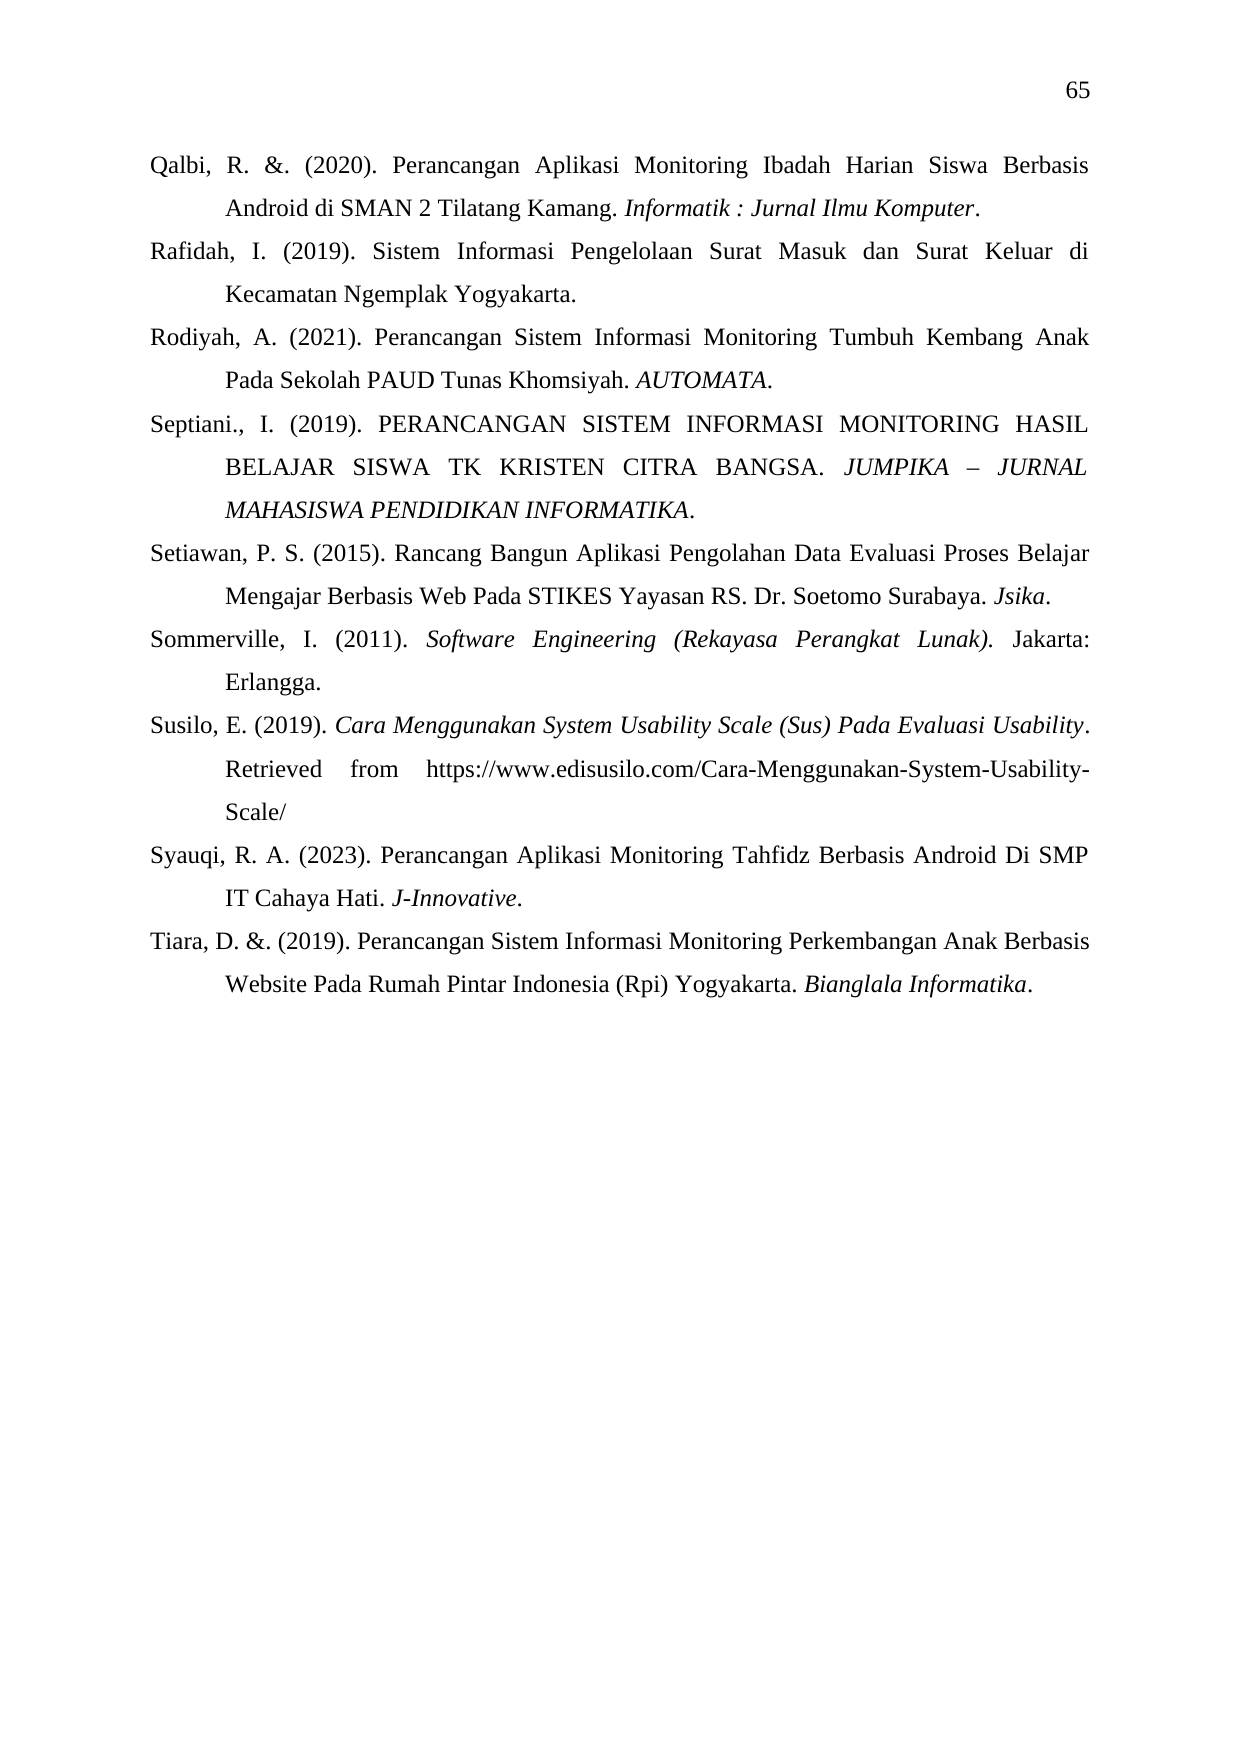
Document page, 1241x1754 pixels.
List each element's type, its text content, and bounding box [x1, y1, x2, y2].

text Qalbi, R. &. (2020). Perancangan Aplikasi Monitoring Ibadah Harian Siswa Berbasis Android di SMAN 2 Tilatang Kamang. Informatik : Jurnal Ilmu Komputer. [150, 150, 1090, 222]
text Septiani., I. (2019). PERANCANGAN SISTEM INFORMASI MONITORING HASIL BELAJAR SISWA TK KRISTEN CITRA BANGSA. JUMPIKA – JURNAL MAHASISWA PENDIDIKAN INFORMATIKA. [150, 409, 1090, 524]
text Syauqi, R. A. (2023). Perancangan Aplikasi Monitoring Tahfidz Berbasis Android Di SMP IT Cahaya Hati. J-Innovative. [150, 840, 1090, 912]
text Rodiyah, A. (2021). Perancangan Sistem Informasi Monitoring Tumbuh Kembang Anak Pada Sekolah PAUD Tunas Khomsiyah. AUTOMATA. [150, 322, 1090, 394]
text Setiawan, P. S. (2015). Rancang Bangun Aplikasi Pengolahan Data Evaluasi Proses Belajar Mengajar Berbasis Web Pada STIKES Yayasan RS. Dr. Soetomo Surabaya. Jsika. [150, 538, 1090, 610]
text Tiara, D. &. (2019). Perancangan Sistem Informasi Monitoring Perkembangan Anak Berbasis Website Pada Rumah Pintar Indonesia (Rpi) Yogyakarta. Bianglala Informatika. [150, 926, 1090, 998]
text Sommerville, I. (2011). Software Engineering (Rekayasa Perangkat Lunak). Jakarta: Erlangga. [150, 624, 1090, 696]
text Rafidah, I. (2019). Sistem Informasi Pengelolaan Surat Masuk dan Surat Keluar di Kecamatan Ngemplak Yogyakarta. [150, 236, 1090, 308]
text Susilo, E. (2019). Cara Menggunakan System Usability Scale (Sus) Pada Evaluasi Usability. Retrieved from https://www.edisusilo.com/Cara-Menggunakan-System-Usability-Scale/ [150, 711, 1090, 826]
